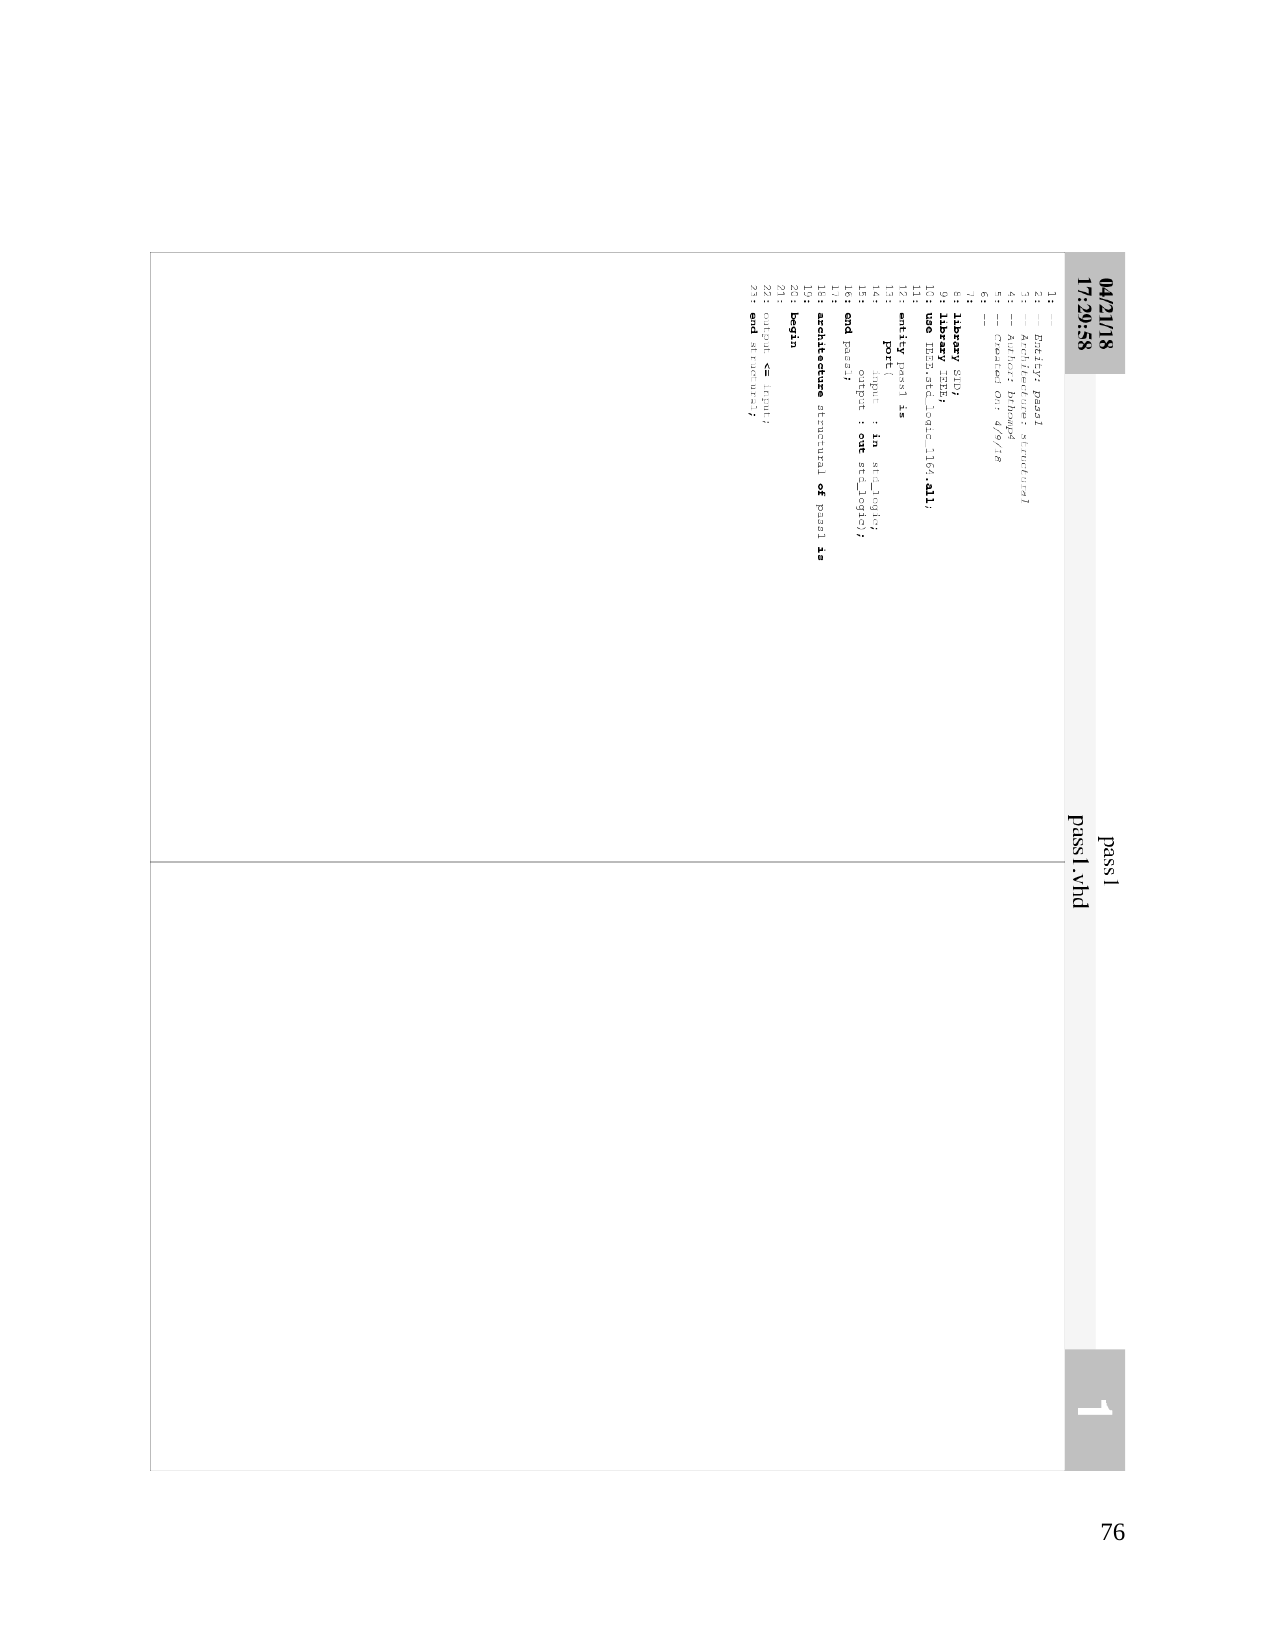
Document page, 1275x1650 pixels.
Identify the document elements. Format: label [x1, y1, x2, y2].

picture [150, 252, 1125, 1471]
